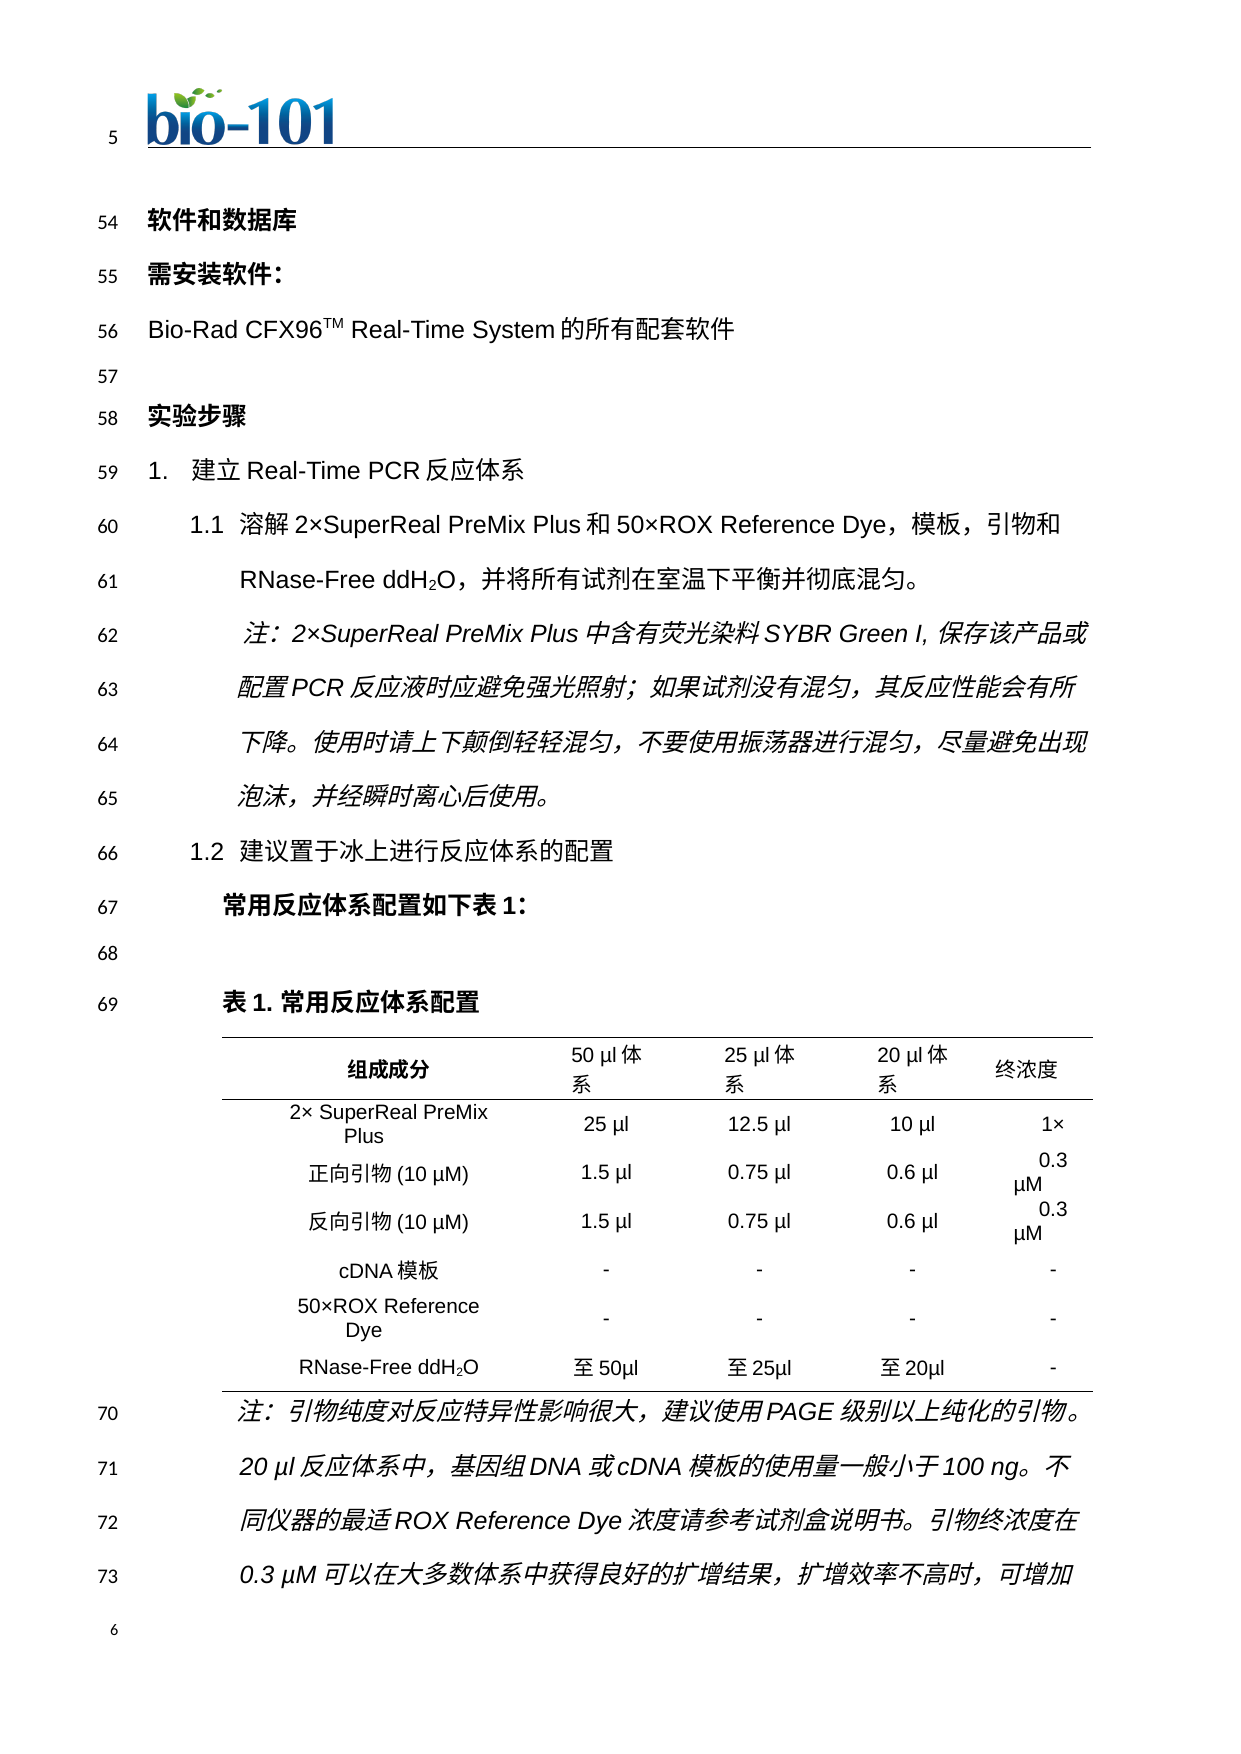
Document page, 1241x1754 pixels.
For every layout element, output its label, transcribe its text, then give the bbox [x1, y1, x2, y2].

text 表1. 常用反应体系配置 [222, 983, 1092, 1019]
list 建立Real-Time PCR反应体系 [148, 450, 1092, 487]
table_header 组成成分 [222, 1038, 505, 1099]
table_cell 0.6 µl [811, 1148, 963, 1196]
list 溶解2×SuperReal PreMix Plus和50×ROX Reference Dye，模板，引物和RNase-Free ddH2O，并将所有试剂在室温下平衡并彻底混匀。 [189, 505, 1092, 595]
text 常用反应体系配置如下表1： [222, 885, 1092, 922]
table_cell 至20µl [811, 1342, 963, 1391]
table_header 终浓度 [963, 1038, 1093, 1099]
text 软件和数据库 [148, 200, 1092, 237]
table_cell 至25µl [657, 1342, 811, 1391]
table_cell - [811, 1294, 963, 1342]
table_cell - [505, 1245, 657, 1293]
table_header 25 µl体系 [657, 1038, 811, 1099]
table_cell 0.6 µl [811, 1196, 963, 1245]
table_cell - [963, 1342, 1093, 1391]
table_cell 12.5 µl [657, 1100, 811, 1148]
table_cell 1× [963, 1100, 1093, 1148]
table_cell cDNA模板 [222, 1245, 505, 1293]
table_cell - [657, 1294, 811, 1342]
table_cell 正向引物 (10 µM) [222, 1148, 505, 1196]
table_cell 10 µl [811, 1100, 963, 1148]
table_cell - [811, 1245, 963, 1293]
table_cell 0.3 µM [963, 1148, 1093, 1196]
text 需安装软件： [148, 255, 1092, 291]
table_cell 25 µl [505, 1100, 657, 1148]
table_cell 至50µl [505, 1342, 657, 1391]
table_cell 1.5 µl [505, 1148, 657, 1196]
table_cell RNase-Free ddH2O [222, 1342, 505, 1391]
table_cell - [963, 1245, 1093, 1293]
table_cell 0.3 µM [963, 1196, 1093, 1245]
table_cell - [505, 1294, 657, 1342]
table_cell - [657, 1245, 811, 1293]
table_cell 0.75 µl [657, 1148, 811, 1196]
table_header 50 µl体系 [505, 1038, 657, 1099]
table_cell 2× SuperReal PreMix Plus [222, 1100, 505, 1148]
picture [147, 88, 333, 145]
table_cell - [963, 1294, 1093, 1342]
text Bio-Rad CFX96TM Real-Time System的所有配套软件 [148, 309, 1092, 345]
text 注：2×SuperReal PreMix Plus中含有荧光染料SYBR Green I, 保存该产品或配置PCR反应液时应避免强光照射；如果试剂没有混匀，其反应性能会有所下降。使用时请上下颠倒轻轻混匀，不要使用振荡器进行混匀，尽量避免出现泡沫，并经瞬时离心后使用。 [236, 613, 1092, 813]
list 建议置于冰上进行反应体系的配置 [189, 831, 1092, 867]
text 实验步骤 [148, 396, 1092, 432]
table_cell 1.5 µl [505, 1196, 657, 1245]
table_cell 0.75 µl [657, 1196, 811, 1245]
table_cell 50×ROX Reference Dye [222, 1294, 505, 1342]
table_header 20 µl体系 [811, 1038, 963, 1099]
table_cell 反向引物 (10 µM) [222, 1196, 505, 1245]
